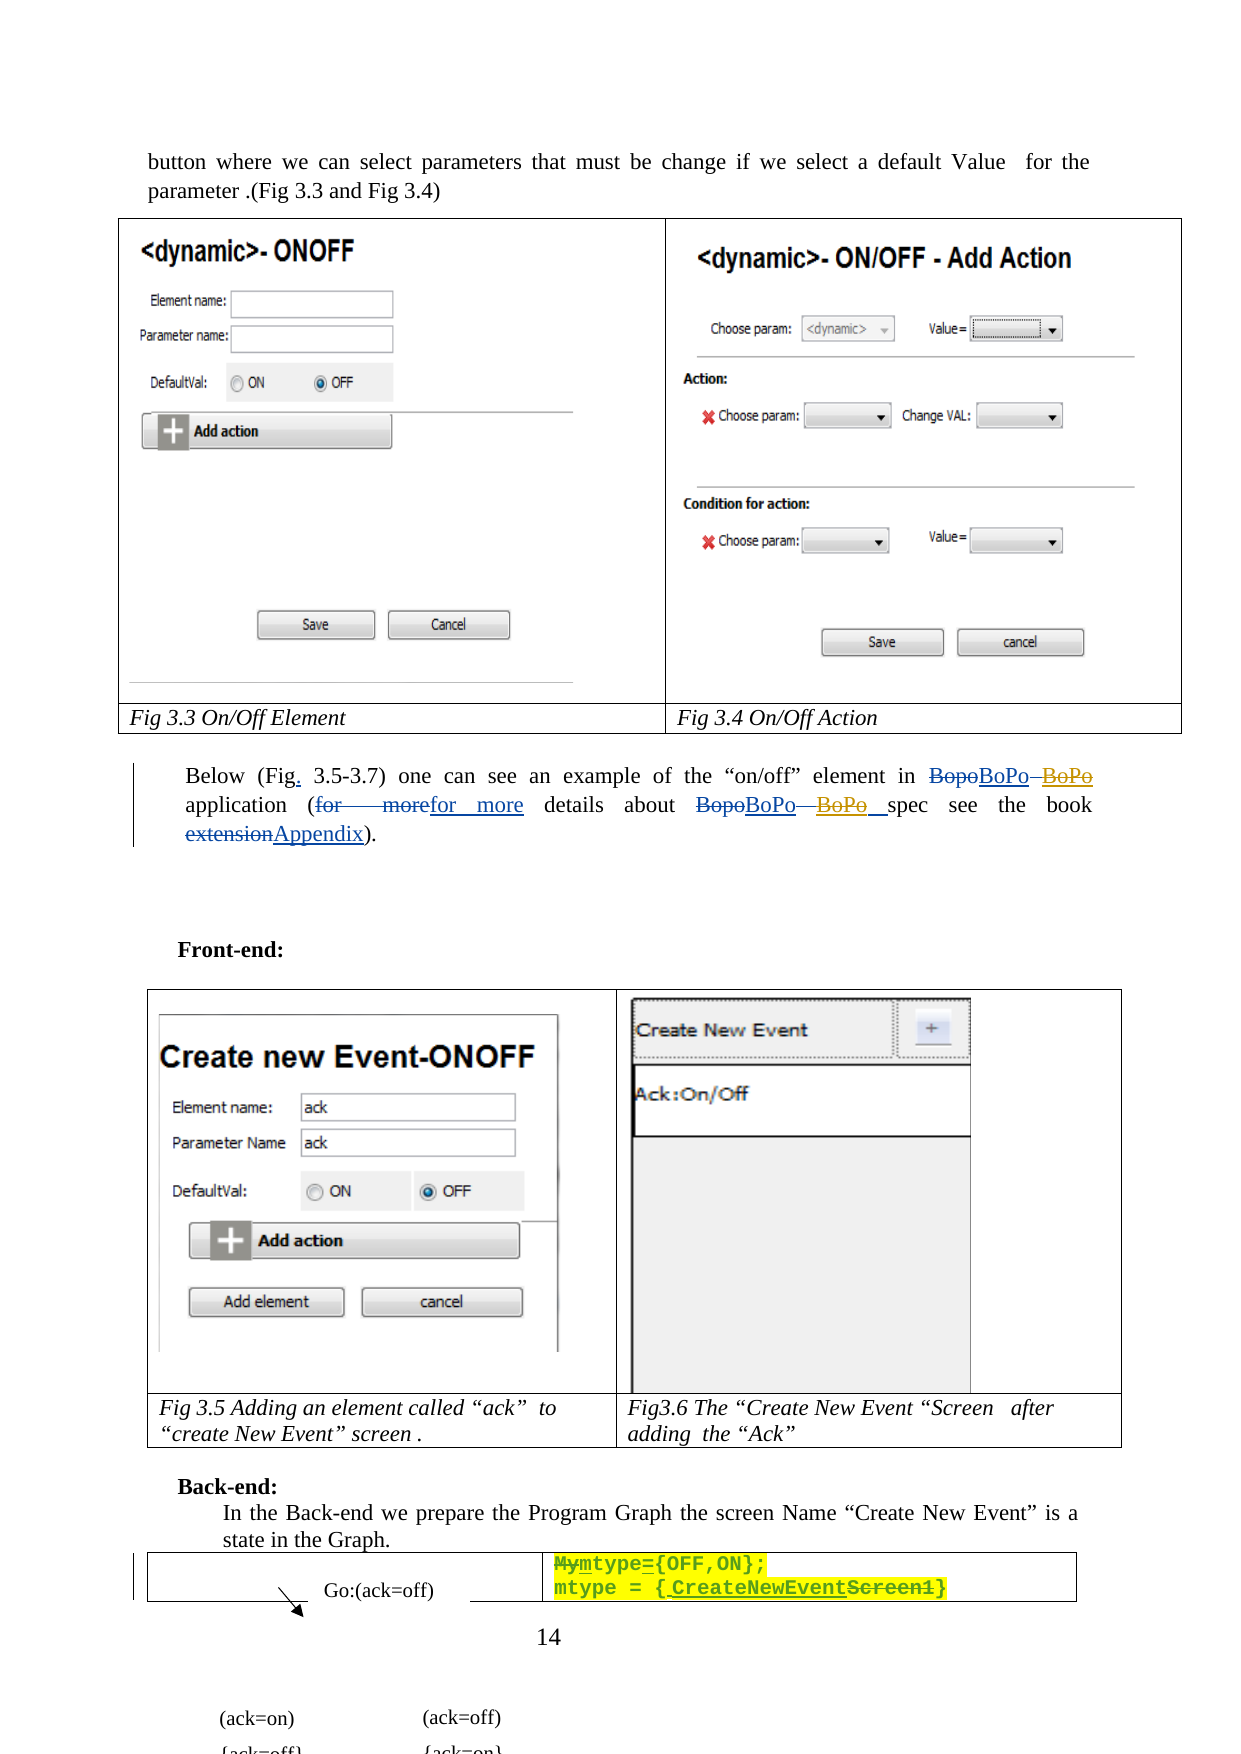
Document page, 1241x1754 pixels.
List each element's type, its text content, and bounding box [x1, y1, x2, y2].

text Front-end: [148, 936, 1092, 963]
table_header [148, 1553, 542, 1601]
table_header [148, 990, 616, 1393]
table_header [617, 990, 627, 1393]
table_header [119, 219, 665, 703]
table_cell Fig 3.4 On/Off Action [666, 704, 1181, 732]
picture [627, 990, 971, 1393]
picture [158, 1014, 561, 1352]
picture [676, 219, 1135, 674]
table_cell Fig 3.3 On/Off Element [119, 704, 665, 732]
table_header [666, 219, 1181, 703]
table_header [543, 1553, 1076, 1601]
text In the Back-end we prepare the Program Graph the screen Name “Create New Event” is a state in the Graph. [223, 1499, 1080, 1552]
table_cell Fig3.6 The “Create New Event “Screen after adding the “Ack” [617, 1394, 1121, 1447]
picture [129, 219, 574, 683]
table_header [971, 990, 1121, 1393]
text Below (Fig 3.5-3.7) one can see an example of the “on/off” element in application ( details about spec see the book ). [185, 815, 1092, 847]
table_cell Fig 3.5 Adding an element called “ack” to “create New Event” screen . [148, 1394, 616, 1447]
text Back-end: [148, 1473, 1092, 1499]
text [148, 174, 1092, 203]
